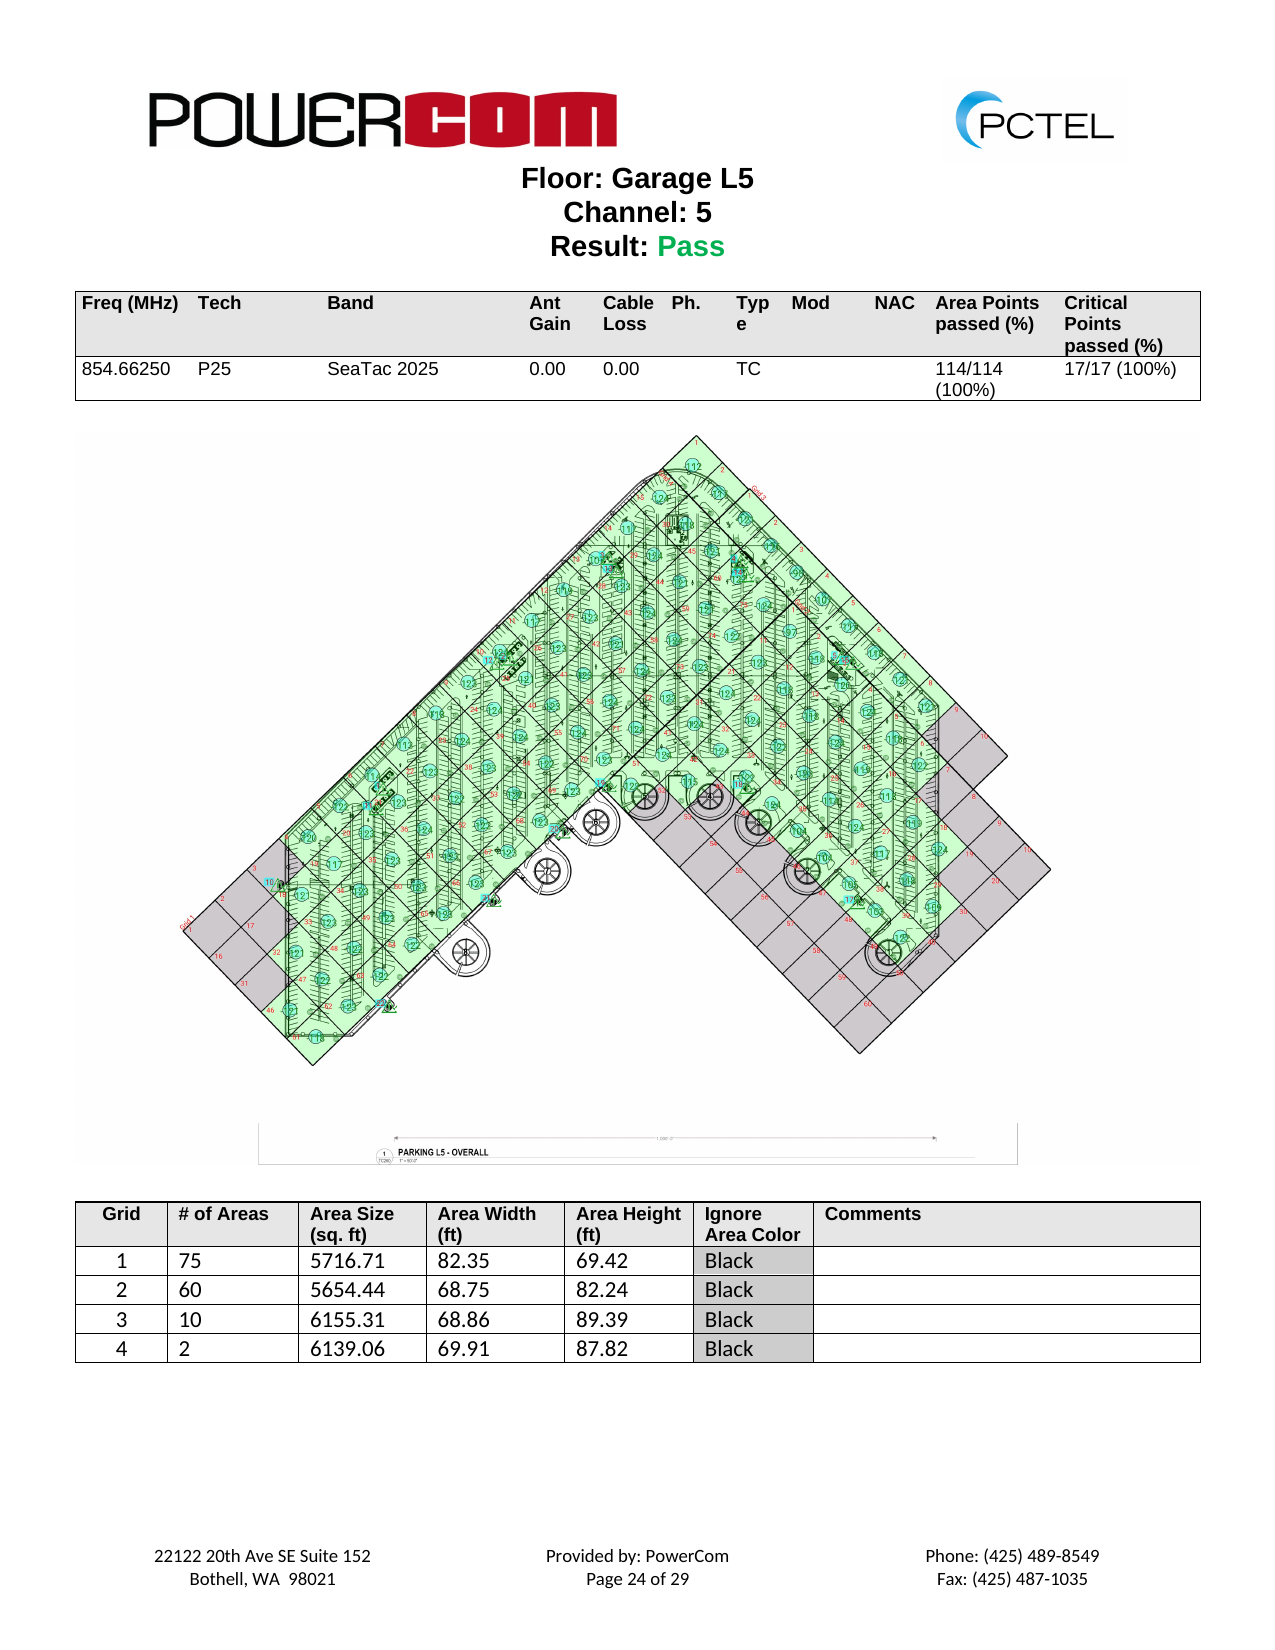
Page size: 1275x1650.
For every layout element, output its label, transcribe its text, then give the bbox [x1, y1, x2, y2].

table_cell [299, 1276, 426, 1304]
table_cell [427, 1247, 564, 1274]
text Result: Pass [75, 229, 1200, 262]
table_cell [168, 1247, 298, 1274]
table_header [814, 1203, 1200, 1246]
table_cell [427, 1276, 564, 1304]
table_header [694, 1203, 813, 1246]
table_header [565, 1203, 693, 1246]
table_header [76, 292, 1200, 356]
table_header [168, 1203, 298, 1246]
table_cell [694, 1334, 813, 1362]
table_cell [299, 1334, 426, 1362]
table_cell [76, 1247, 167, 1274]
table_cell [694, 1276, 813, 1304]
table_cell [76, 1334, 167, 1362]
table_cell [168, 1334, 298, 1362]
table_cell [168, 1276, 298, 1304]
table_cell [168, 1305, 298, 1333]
text Floor: Garage L5 [75, 121, 1200, 195]
picture [942, 77, 1127, 162]
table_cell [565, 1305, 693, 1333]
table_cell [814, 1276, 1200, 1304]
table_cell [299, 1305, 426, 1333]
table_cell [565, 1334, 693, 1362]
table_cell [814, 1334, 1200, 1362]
picture [148, 91, 617, 148]
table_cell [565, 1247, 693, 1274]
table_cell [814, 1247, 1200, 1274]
text Channel: 5 [75, 195, 1200, 229]
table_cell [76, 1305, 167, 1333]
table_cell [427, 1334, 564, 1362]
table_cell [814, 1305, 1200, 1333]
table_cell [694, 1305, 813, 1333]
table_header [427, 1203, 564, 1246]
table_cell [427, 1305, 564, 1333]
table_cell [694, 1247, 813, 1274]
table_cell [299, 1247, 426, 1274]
picture [75, 433, 1200, 1165]
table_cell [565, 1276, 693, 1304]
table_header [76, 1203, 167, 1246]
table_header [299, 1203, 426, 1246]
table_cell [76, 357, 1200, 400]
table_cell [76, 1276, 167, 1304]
